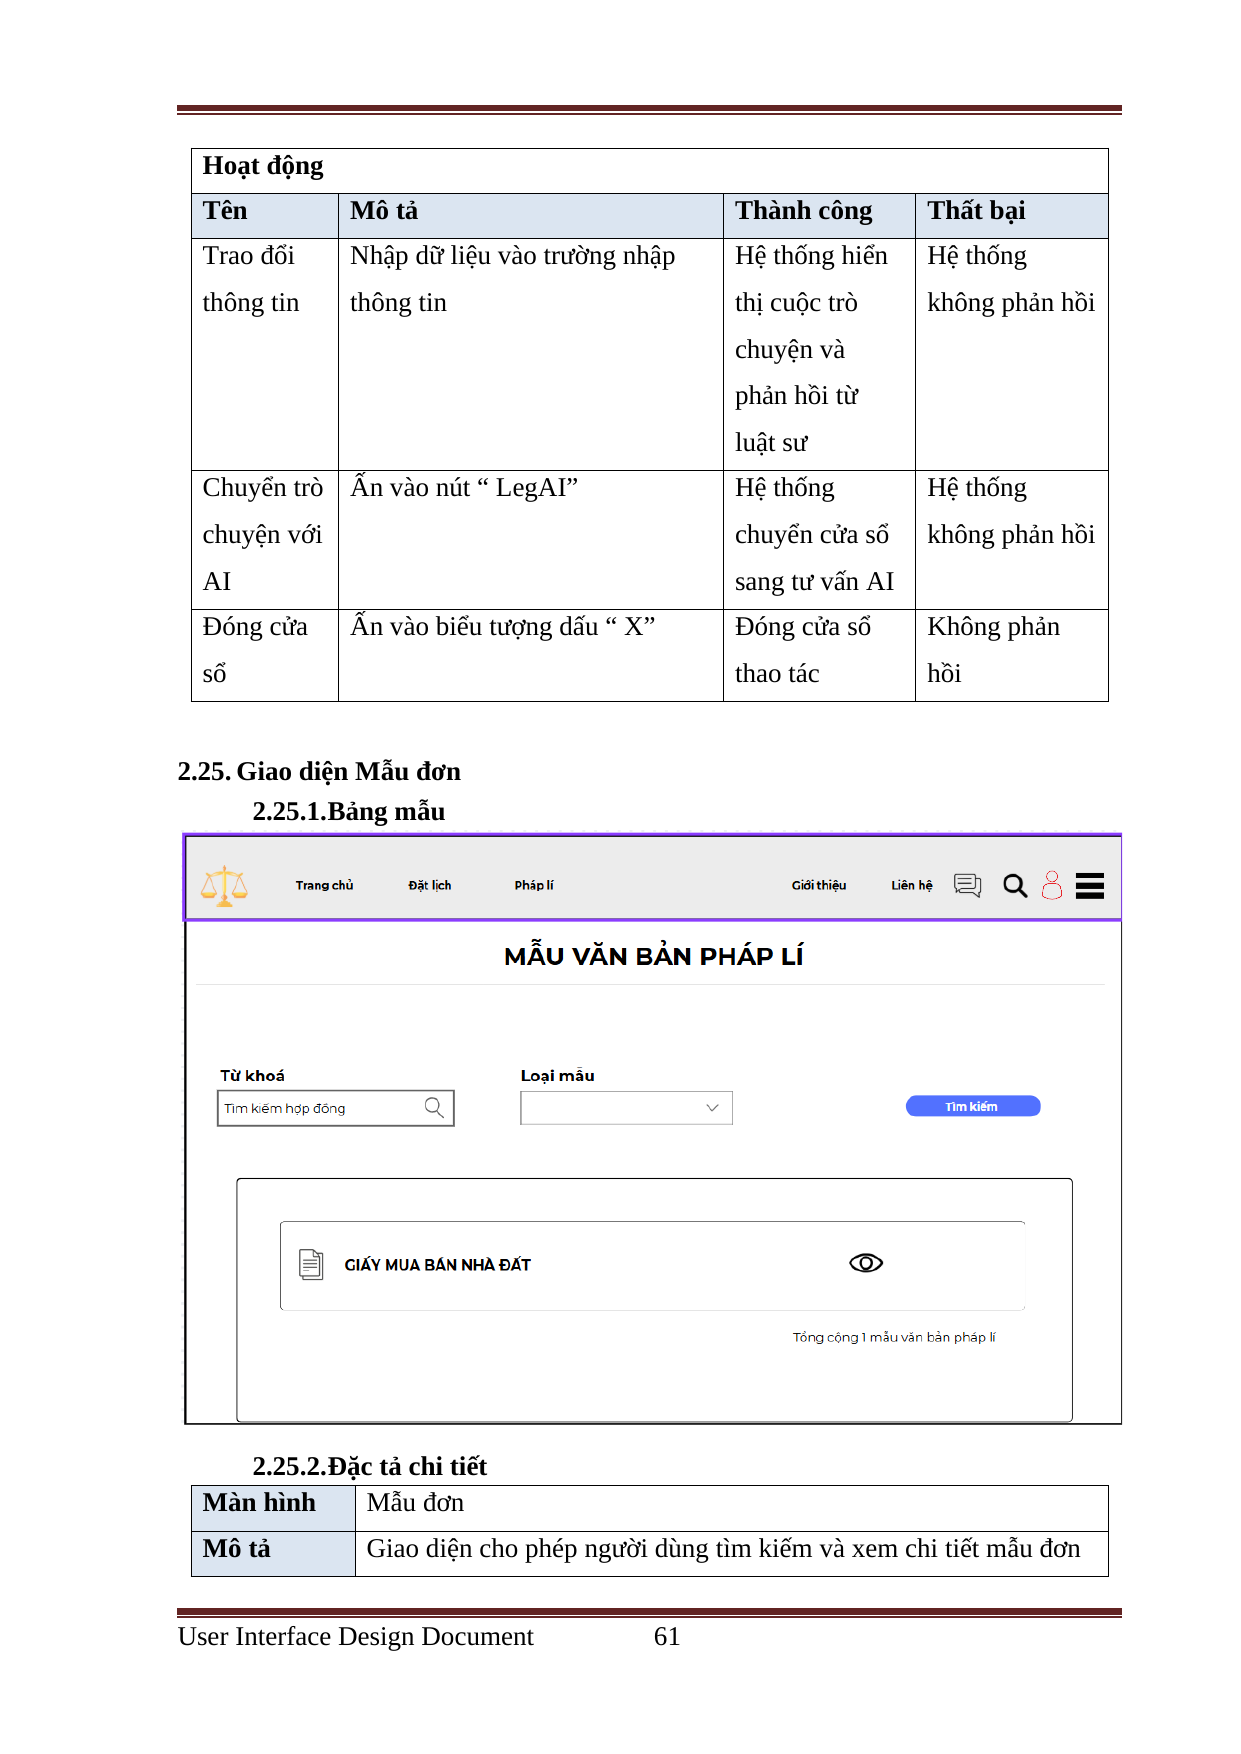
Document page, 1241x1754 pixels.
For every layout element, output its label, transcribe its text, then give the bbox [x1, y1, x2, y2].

subtitle Đặc tả chi tiết [252, 1450, 1122, 1481]
table_header Mẫu đơn [356, 1486, 1108, 1531]
picture [177, 830, 1123, 1425]
table_cell Ấn vào nút “ LegAI” [339, 471, 723, 609]
table_cell Không phản hồi [916, 610, 1108, 701]
table_cell Hoạt động [192, 149, 1108, 193]
table_cell Nhập dữ liệu vào trường nhập thông tin [339, 239, 723, 470]
table_cell Hệ thống không phản hồi [916, 471, 1108, 609]
table_cell Mô tả [339, 194, 723, 238]
subtitle Giao diện Mẫu đơn [177, 755, 1122, 786]
table_cell Ấn vào biểu tượng dấu “ X” [339, 610, 723, 701]
subtitle Bảng mẫu [252, 795, 1122, 826]
table_cell Giao diện cho phép người dùng tìm kiếm và xem chi tiết mẫu đơn [356, 1532, 1108, 1576]
table_cell Đóng cửa sổ [192, 610, 338, 701]
table_header Màn hình [192, 1486, 355, 1531]
table_cell Mô tả [192, 1532, 355, 1576]
table_cell Thất bại [916, 194, 1108, 238]
table_cell Trao đổi thông tin [192, 239, 338, 470]
table_cell Hệ thống chuyển cửa sổ sang tư vấn AI [724, 471, 915, 609]
table_cell Hệ thống hiển thị cuộc trò chuyện và phản hồi từ luật sư [724, 239, 915, 470]
table_cell Chuyển trò chuyện với AI [192, 471, 338, 609]
table_cell Thành công [724, 194, 915, 238]
table_cell Hệ thống không phản hồi [916, 239, 1108, 470]
table_cell Tên [192, 194, 338, 238]
table_cell Đóng cửa sổ thao tác [724, 610, 915, 701]
